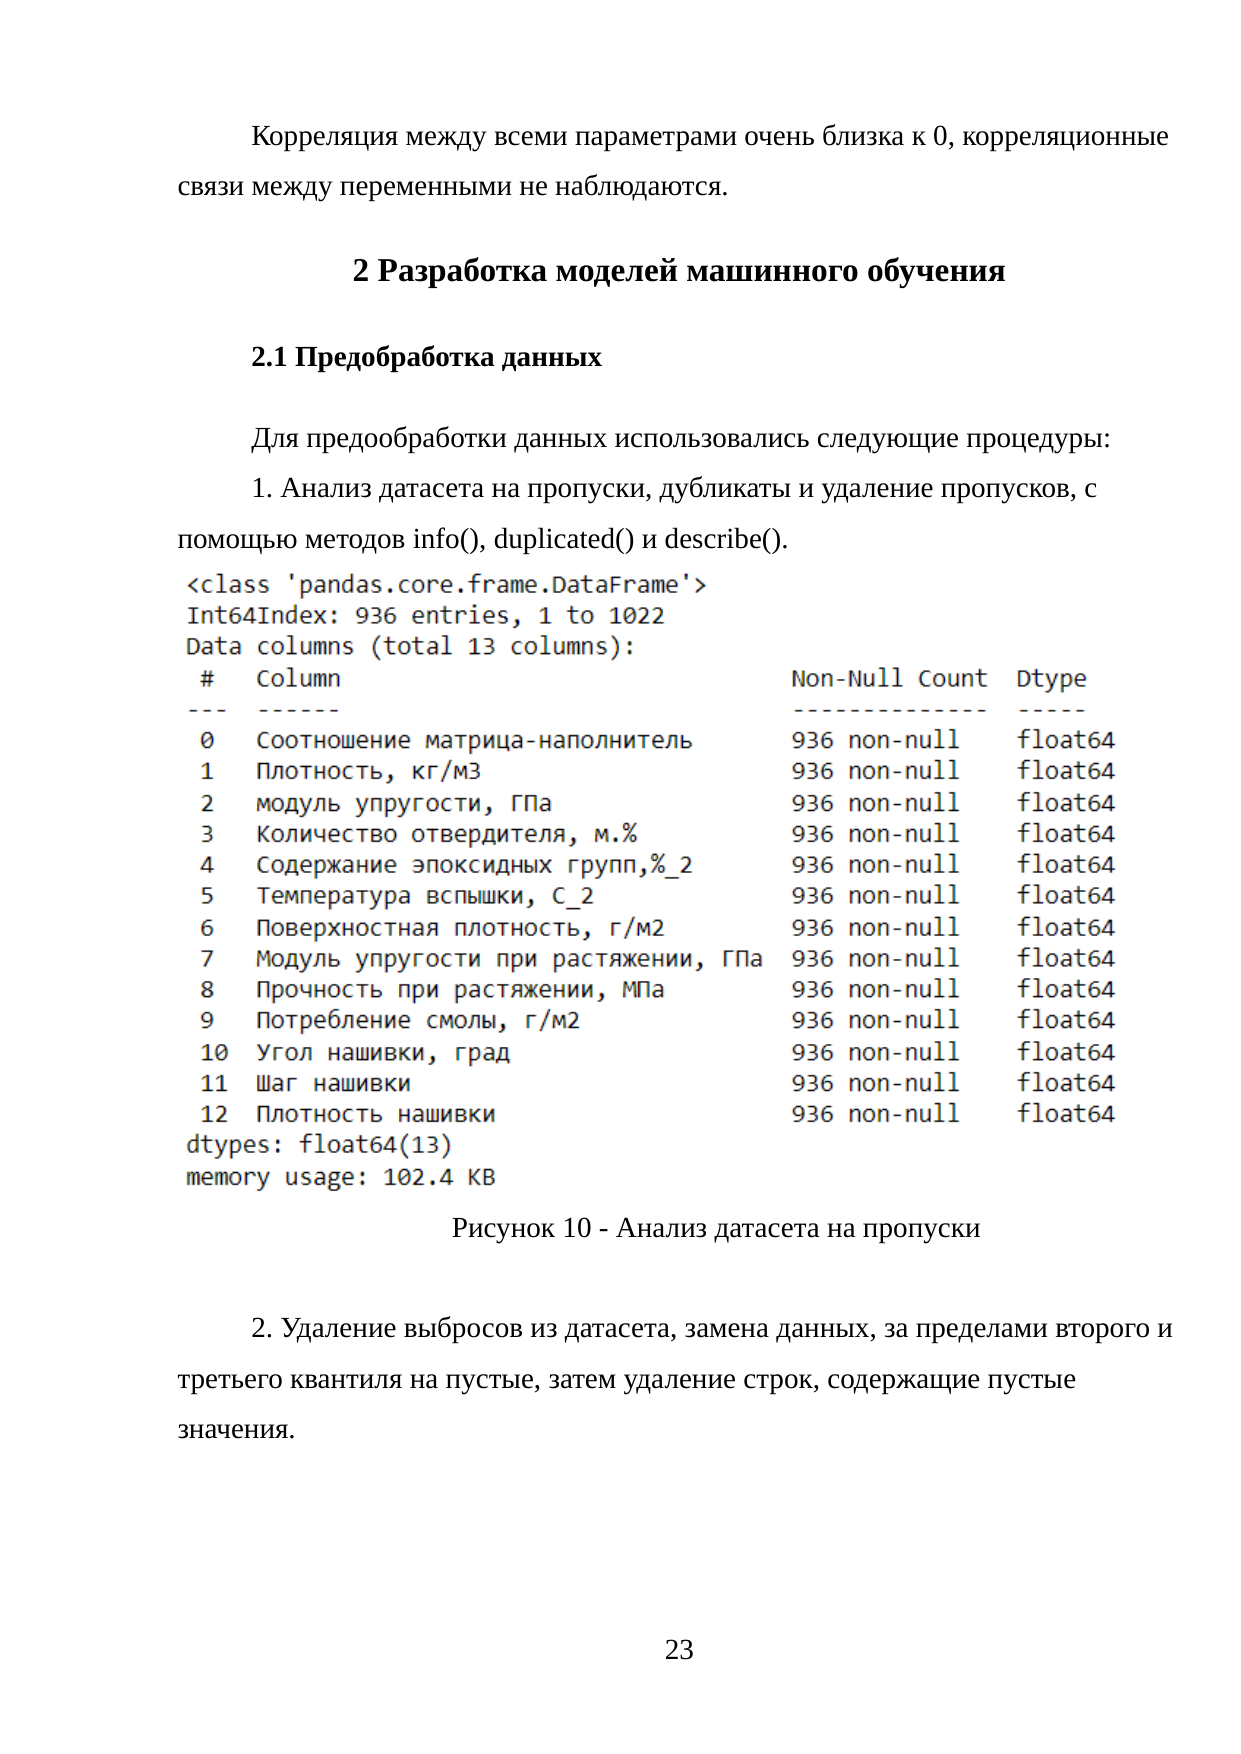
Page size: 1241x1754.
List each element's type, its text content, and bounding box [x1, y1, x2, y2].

text Для предообработки данных использовались следующие процедуры: [177, 420, 1181, 454]
text 2. Удаление выбросов из датасета, замена данных, за пределами второго и третьего квантиля на пустые, затем удаление строк, содержащие пустые значения. [177, 1311, 1181, 1445]
text 1. Анализ датасета на пропуски, дубликаты и удаление пропусков, с помощью методов info(), duplicated() и describe(). [177, 471, 1181, 554]
text Корреляция между всеми параметрами очень близка к 0, корреляционные связи между переменными не наблюдаются. [177, 118, 1181, 202]
subtitle 2.1 Предобработка данных [177, 339, 1181, 372]
picture [177, 571, 1181, 1194]
text Рисунок 10 - Анализ датасета на пропуски [177, 1210, 1181, 1243]
subtitle 2 Разработка моделей машинного обучения [177, 250, 1181, 288]
